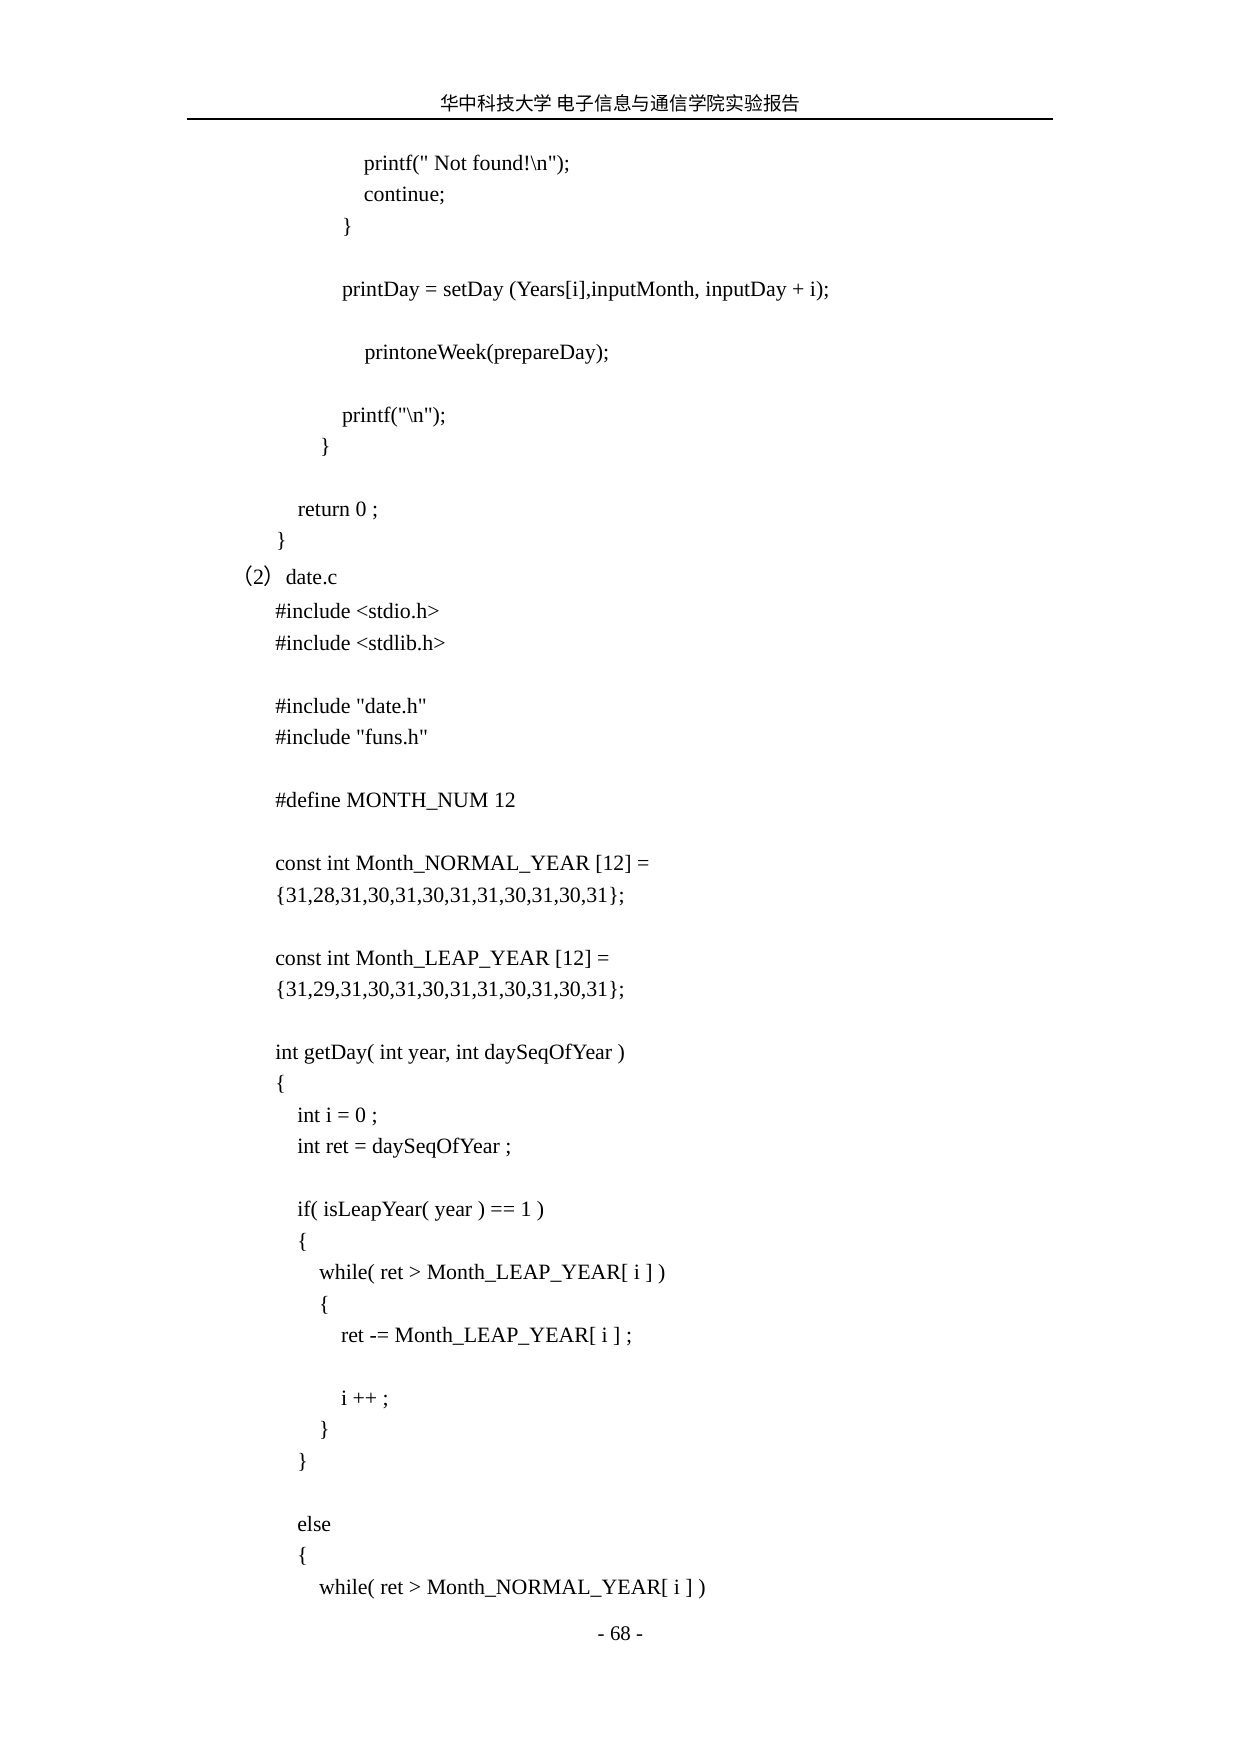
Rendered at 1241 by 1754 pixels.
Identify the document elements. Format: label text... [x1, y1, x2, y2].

list int getDay( int year, int daySeqOfYear ) [231, 1039, 1053, 1064]
list （2）date.c [187, 559, 1053, 591]
list while( ret > Month_LEAP_YEAR[ i ] ) [231, 1259, 1053, 1284]
list } [231, 1416, 1053, 1442]
list printoneWeek(prepareDay); [231, 339, 1053, 364]
list {31,29,31,30,31,30,31,31,30,31,30,31}; [231, 976, 1053, 1001]
list return 0 ; [231, 496, 1053, 521]
list ret -= Month_LEAP_YEAR[ i ] ; [231, 1322, 1053, 1347]
list printf(" Not found!\n"); [231, 150, 1053, 175]
list { [231, 1228, 1053, 1253]
list if( isLeapYear( year ) == 1 ) [231, 1196, 1053, 1221]
list int ret = daySeqOfYear ; [231, 1133, 1053, 1158]
list } [231, 527, 1053, 553]
list #include <stdlib.h> [231, 630, 1053, 655]
list { [231, 1542, 1053, 1567]
list const int Month_LEAP_YEAR [12] = [231, 944, 1053, 970]
list printf("\n"); [231, 402, 1053, 427]
list printDay = setDay (Years[i],inputMonth, inputDay + i); [231, 276, 1053, 301]
list while( ret > Month_NORMAL_YEAR[ i ] ) [231, 1574, 1053, 1599]
list #define MONTH_NUM 12 [231, 787, 1053, 812]
list } [231, 1448, 1053, 1473]
list int i = 0 ; [231, 1102, 1053, 1127]
list } [231, 433, 1053, 458]
list } [231, 213, 1053, 238]
list #include "funs.h" [231, 724, 1053, 749]
list const int Month_NORMAL_YEAR [12] = [231, 850, 1053, 875]
list #include <stdio.h> [231, 598, 1053, 624]
list #include "date.h" [231, 693, 1053, 718]
list { [231, 1291, 1053, 1316]
list { [231, 1070, 1053, 1096]
list continue; [231, 181, 1053, 207]
list {31,28,31,30,31,30,31,31,30,31,30,31}; [231, 882, 1053, 907]
list i ++ ; [231, 1385, 1053, 1410]
list else [231, 1511, 1053, 1536]
